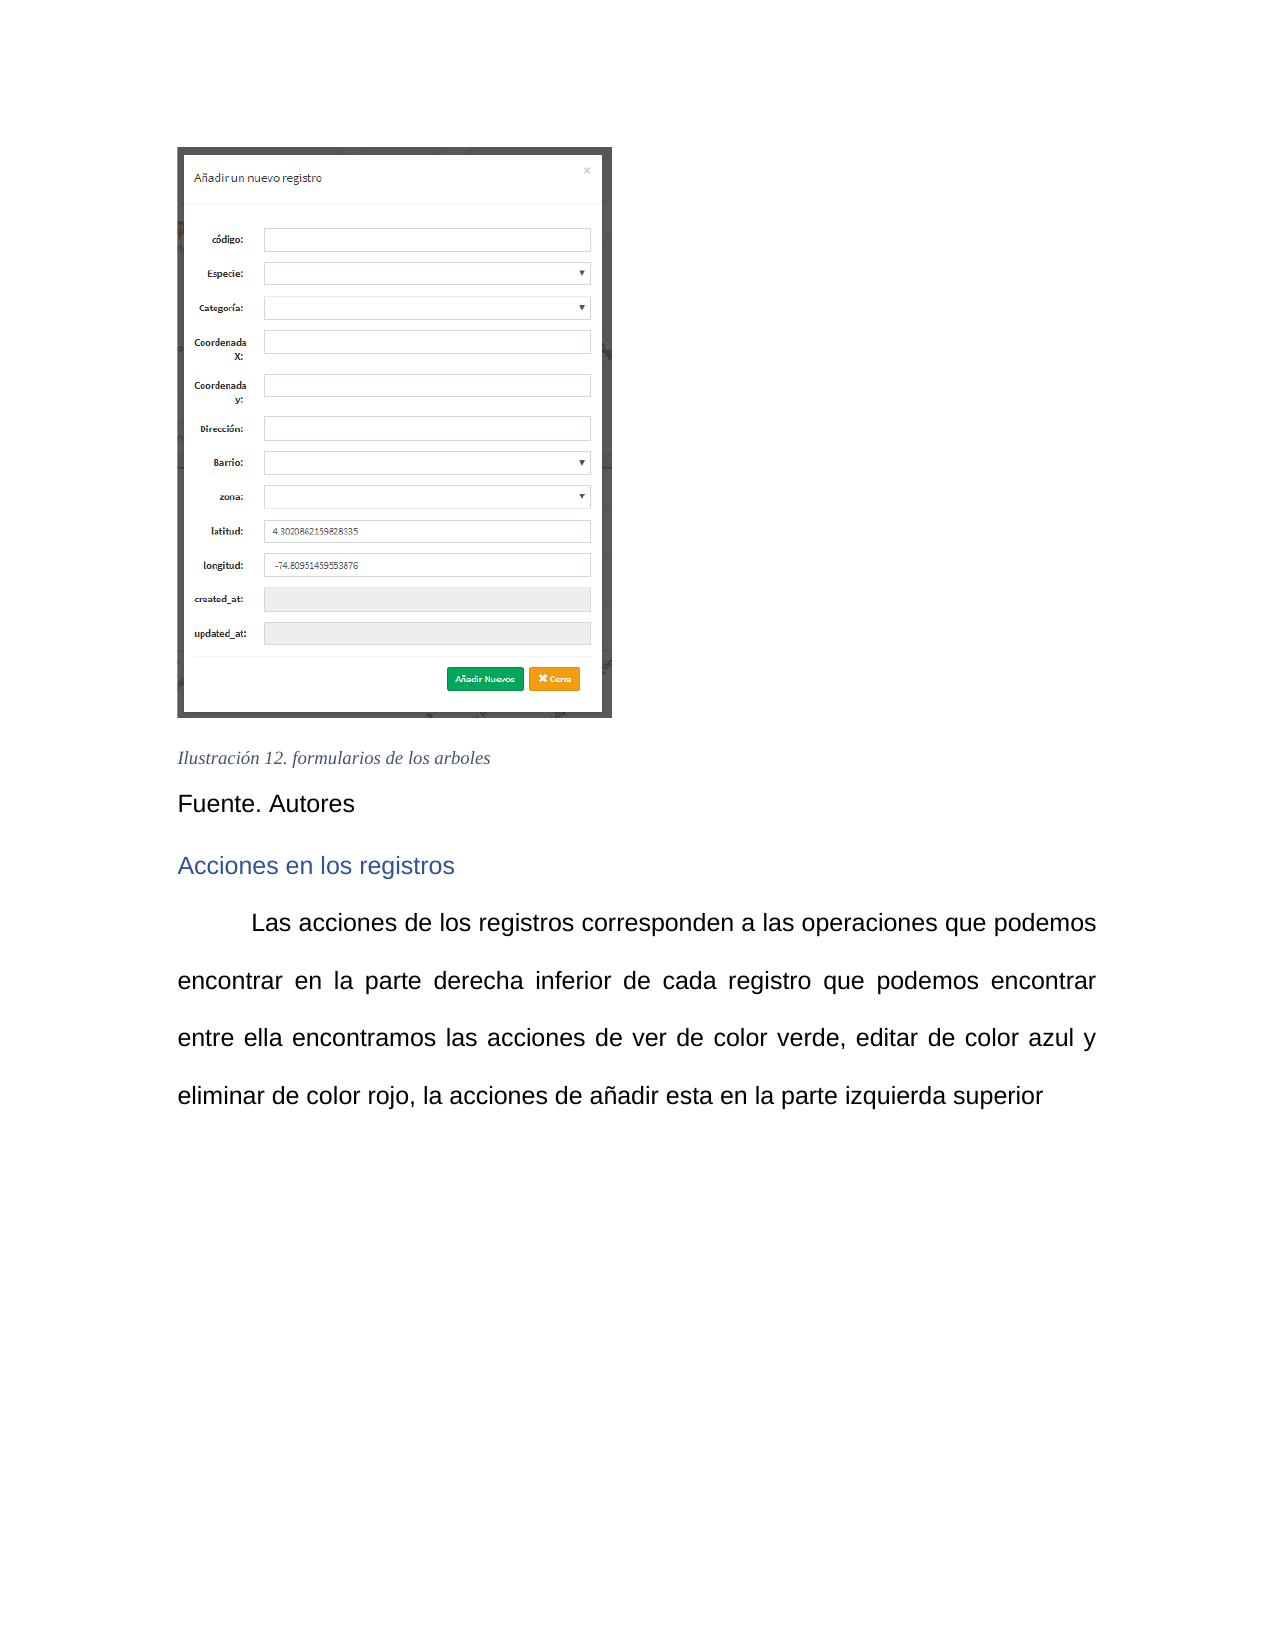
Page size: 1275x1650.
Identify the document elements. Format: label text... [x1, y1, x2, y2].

text Fuente. Autores [177, 789, 1098, 818]
text Las acciones de los registros corresponden a las operaciones que podemos encontrar en la parte derecha inferior de cada registro que podemos encontrar entre ella encontramos las acciones de ver de color verde, editar de color azul y eliminar de color rojo, la acciones de añadir esta en la parte izquierda superior [177, 908, 1098, 1109]
subtitle Acciones en los registros [177, 851, 1098, 879]
picture [177, 147, 612, 718]
text Ilustración 12. formularios de los arboles [177, 747, 1098, 768]
